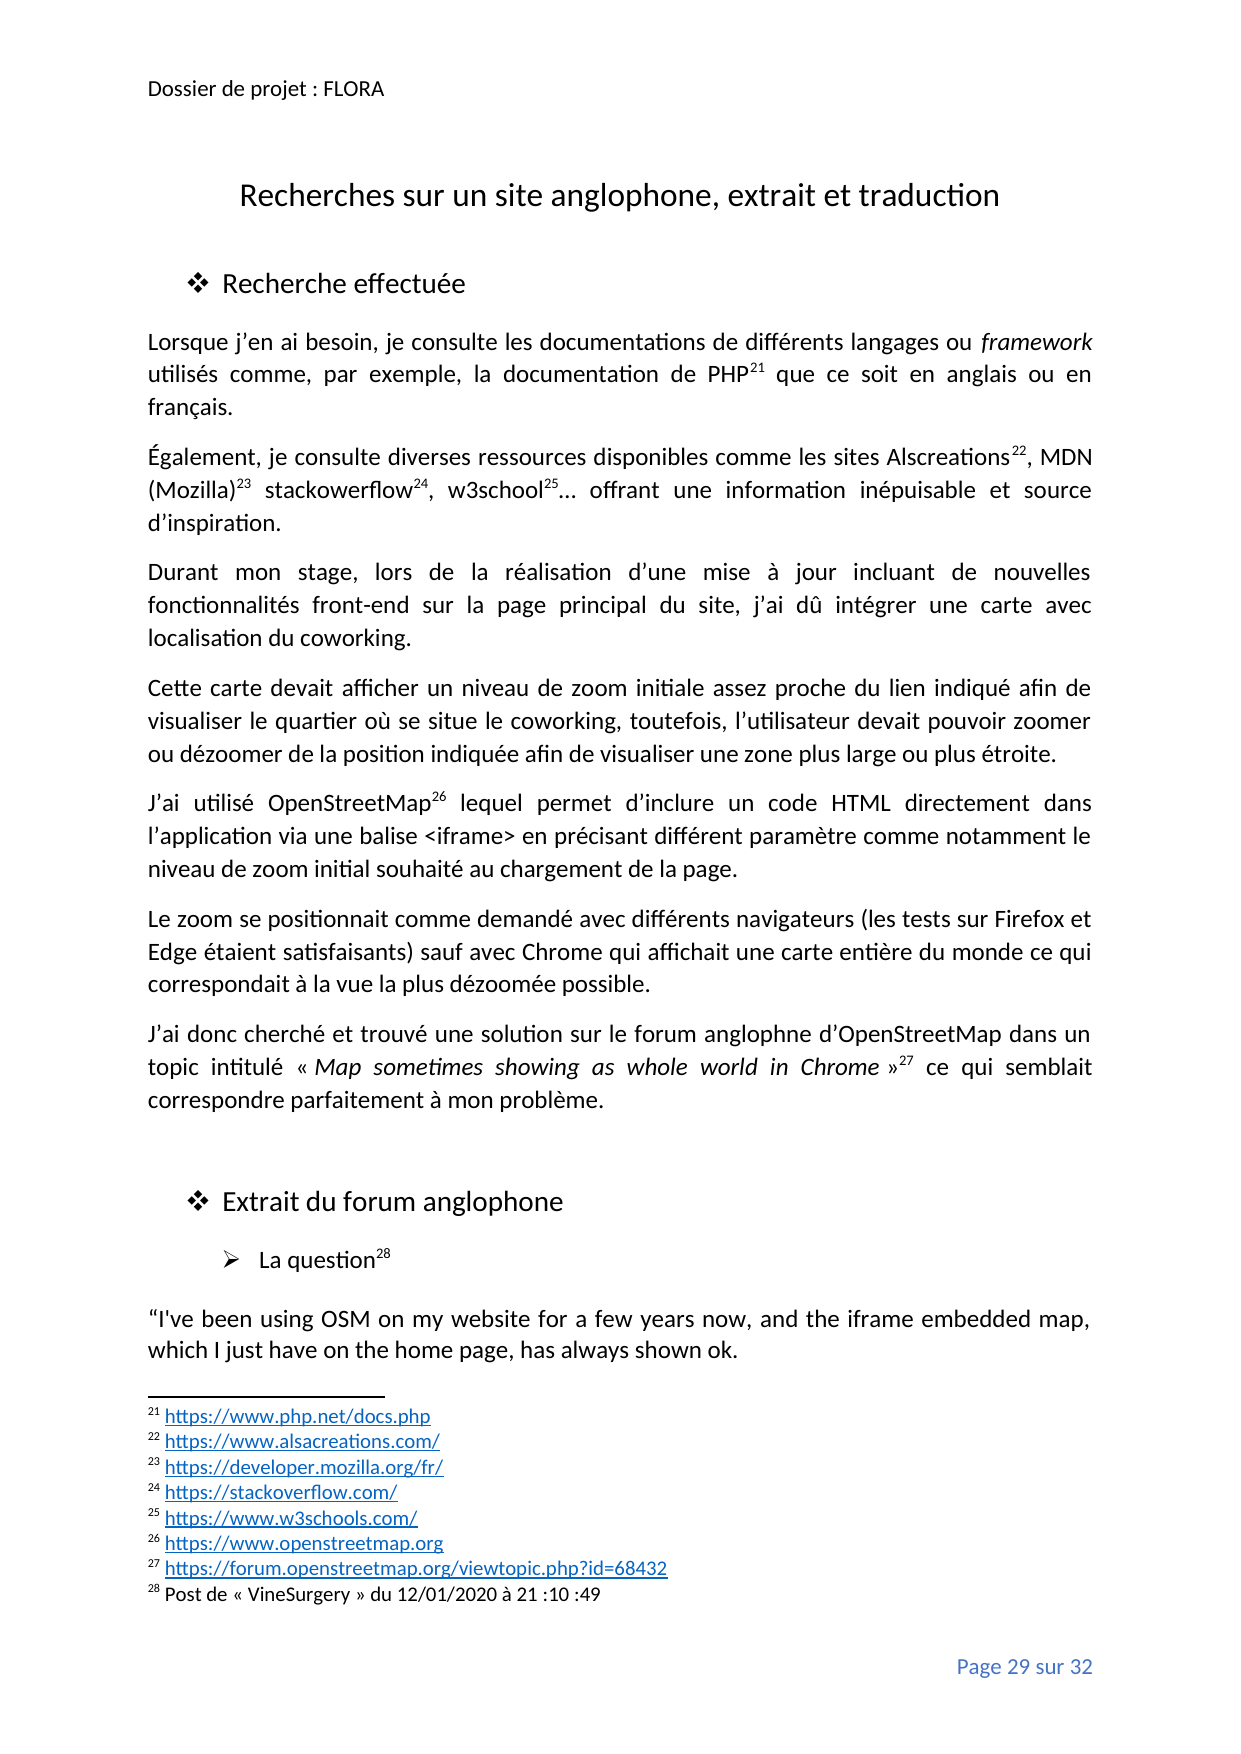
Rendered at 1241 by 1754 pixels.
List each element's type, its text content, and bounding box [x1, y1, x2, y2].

text Le zoom se positionnait comme demandé avec différents navigateurs (les tests sur Firefox et Edge étaient satisfaisants) sauf avec Chrome qui affichait une carte entière du monde ce qui correspondait à la vue la plus dézoomée possible. [148, 903, 1093, 999]
subtitle La question [221, 1244, 1093, 1274]
text J’ai utilisé OpenStreetMap lequel permet d’inclure un code HTML directement dans l’application via une balise <iframe> en précisant différent paramètre comme notamment le niveau de zoom initial souhaité au chargement de la page. [148, 787, 1093, 884]
subtitle Recherche effectuée [185, 265, 1093, 301]
text “I've been using OSM on my website for a few years now, and the iframe embedded map, which I just have on the home page, has always shown ok. [148, 1303, 1093, 1364]
text Cette carte devait afficher un niveau de zoom initiale assez proche du lien indiqué afin de visualiser le quartier où se situe le coworking, toutefois, l’utilisateur devait pouvoir zoomer ou dézoomer de la position indiquée afin de visualiser une zone plus large ou plus étroite. [148, 672, 1093, 768]
subtitle Extrait du forum anglophone [185, 1183, 1093, 1219]
text Durant mon stage, lors de la réalisation d’une mise à jour incluant de nouvelles fonctionnalités front-end sur la page principal du site, j’ai dû intégrer une carte avec localisation du coworking. [148, 556, 1093, 653]
text J’ai donc cherché et trouvé une solution sur le forum anglophne d’OpenStreetMap dans un topic intitulé « Map sometimes showing as whole world in Chrome » ce qui semblait correspondre parfaitement à mon problème. [148, 1018, 1093, 1114]
text Lorsque j’en ai besoin, je consulte les documentations de différents langages ou framework utilisés comme, par exemple, la documentation de PHP que ce soit en anglais ou en français. [148, 326, 1093, 422]
text Également, je consulte diverses ressources disponibles comme les sites Alscreations, MDN (Mozilla) stackowerflow, w3school… offrant une information inépuisable et source d’inspiration. [148, 441, 1093, 537]
subtitle Recherches sur un site anglophone, extrait et traduction [148, 174, 1093, 215]
